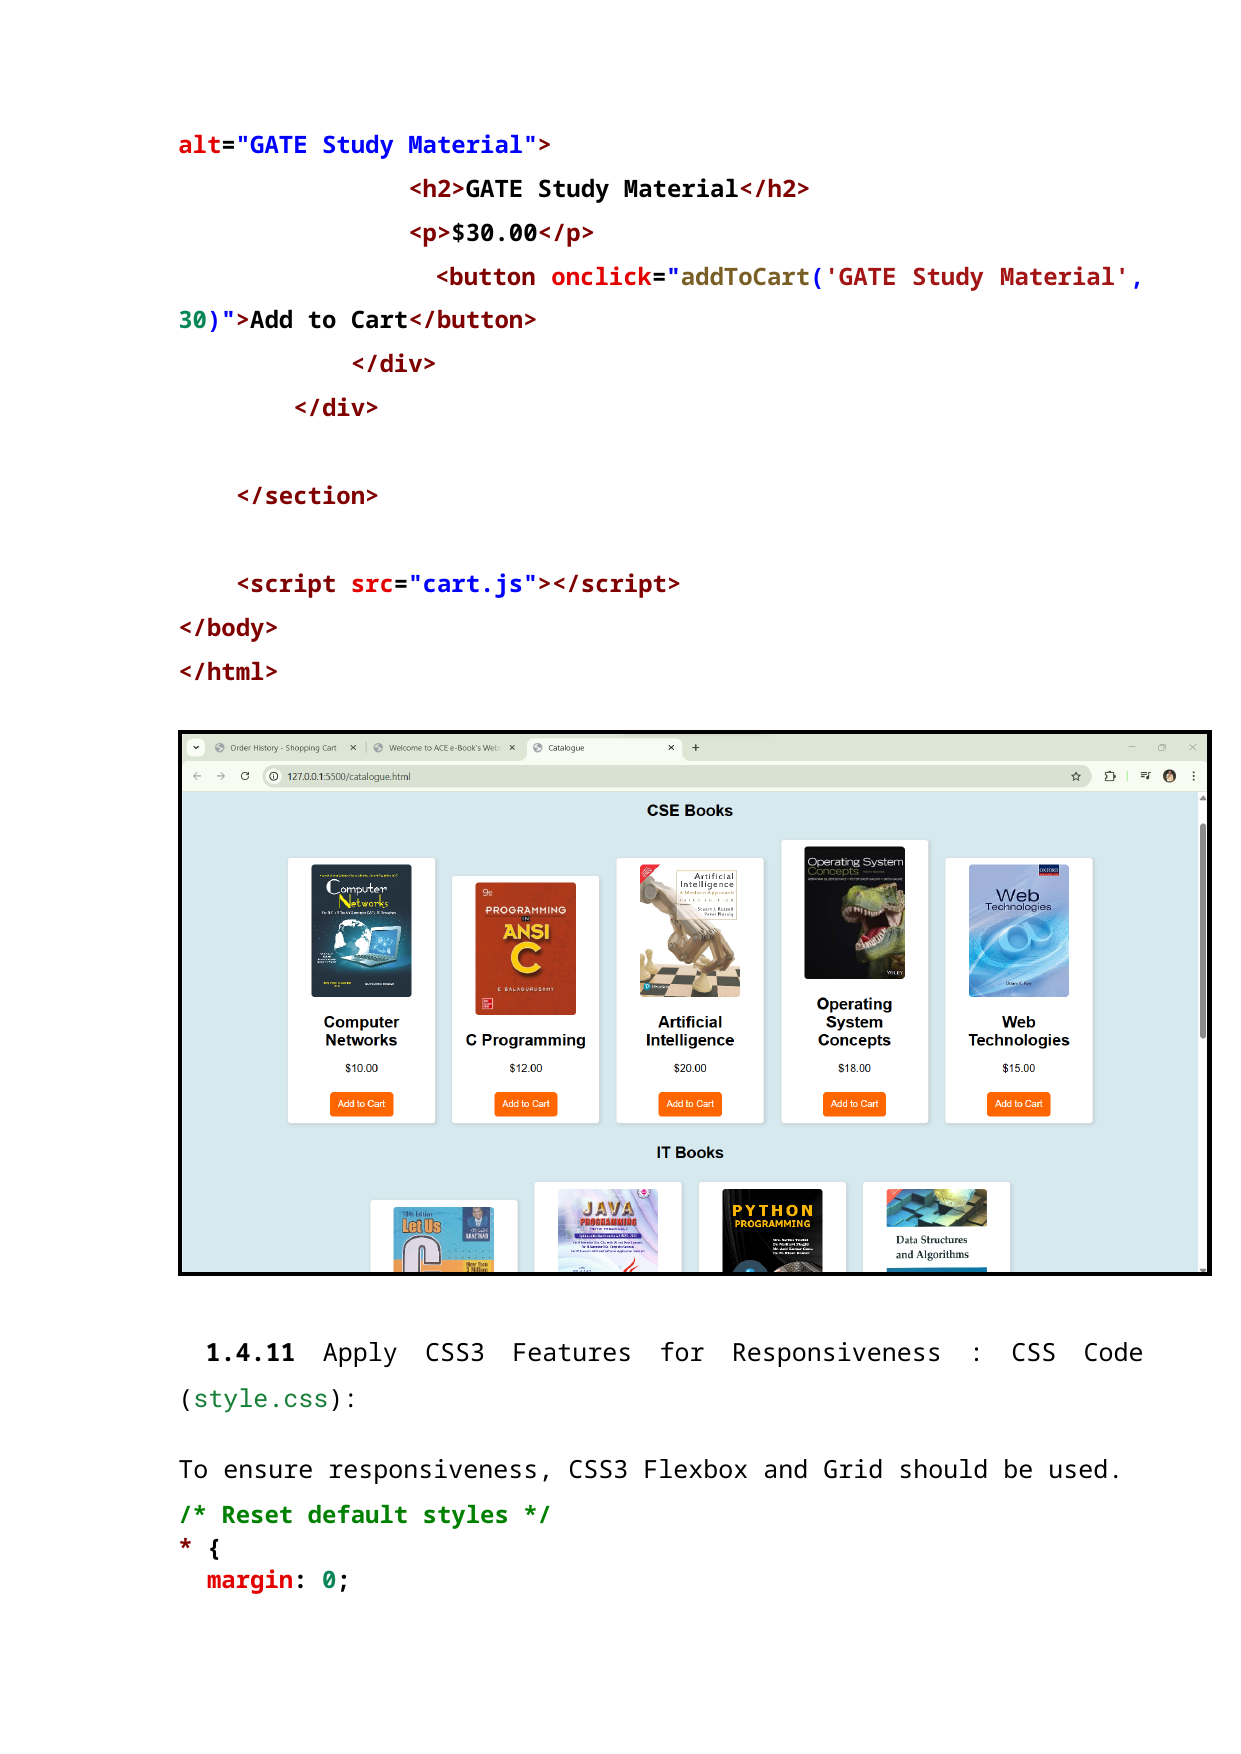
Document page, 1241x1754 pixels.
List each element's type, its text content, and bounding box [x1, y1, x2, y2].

text </html> [178, 655, 1144, 688]
subtitle 1.4.11 Apply CSS3 Features for Responsiveness : CSS Code (style.css): [178, 1335, 1144, 1415]
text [178, 127, 1144, 160]
text </body> [178, 611, 1144, 644]
picture [182, 734, 1207, 1272]
text * { [178, 1531, 1144, 1563]
text <h2>GATE Study Material</h2> [178, 171, 1144, 204]
text To ensure responsiveness, CSS3 Flexbox and Grid should be used. [178, 1452, 1144, 1486]
text margin: 0; [178, 1563, 1144, 1596]
text <script src="cart.js"></script> [178, 567, 1144, 600]
text <button onclick="addToCart('GATE Study Material', 30)">Add to Cart</button> [178, 259, 1144, 336]
text /* Reset default styles */ [178, 1498, 1144, 1531]
text </section> [178, 479, 1144, 512]
text </div> [178, 391, 1144, 424]
text <p>$30.00</p> [178, 215, 1144, 248]
text </div> [178, 347, 1144, 380]
